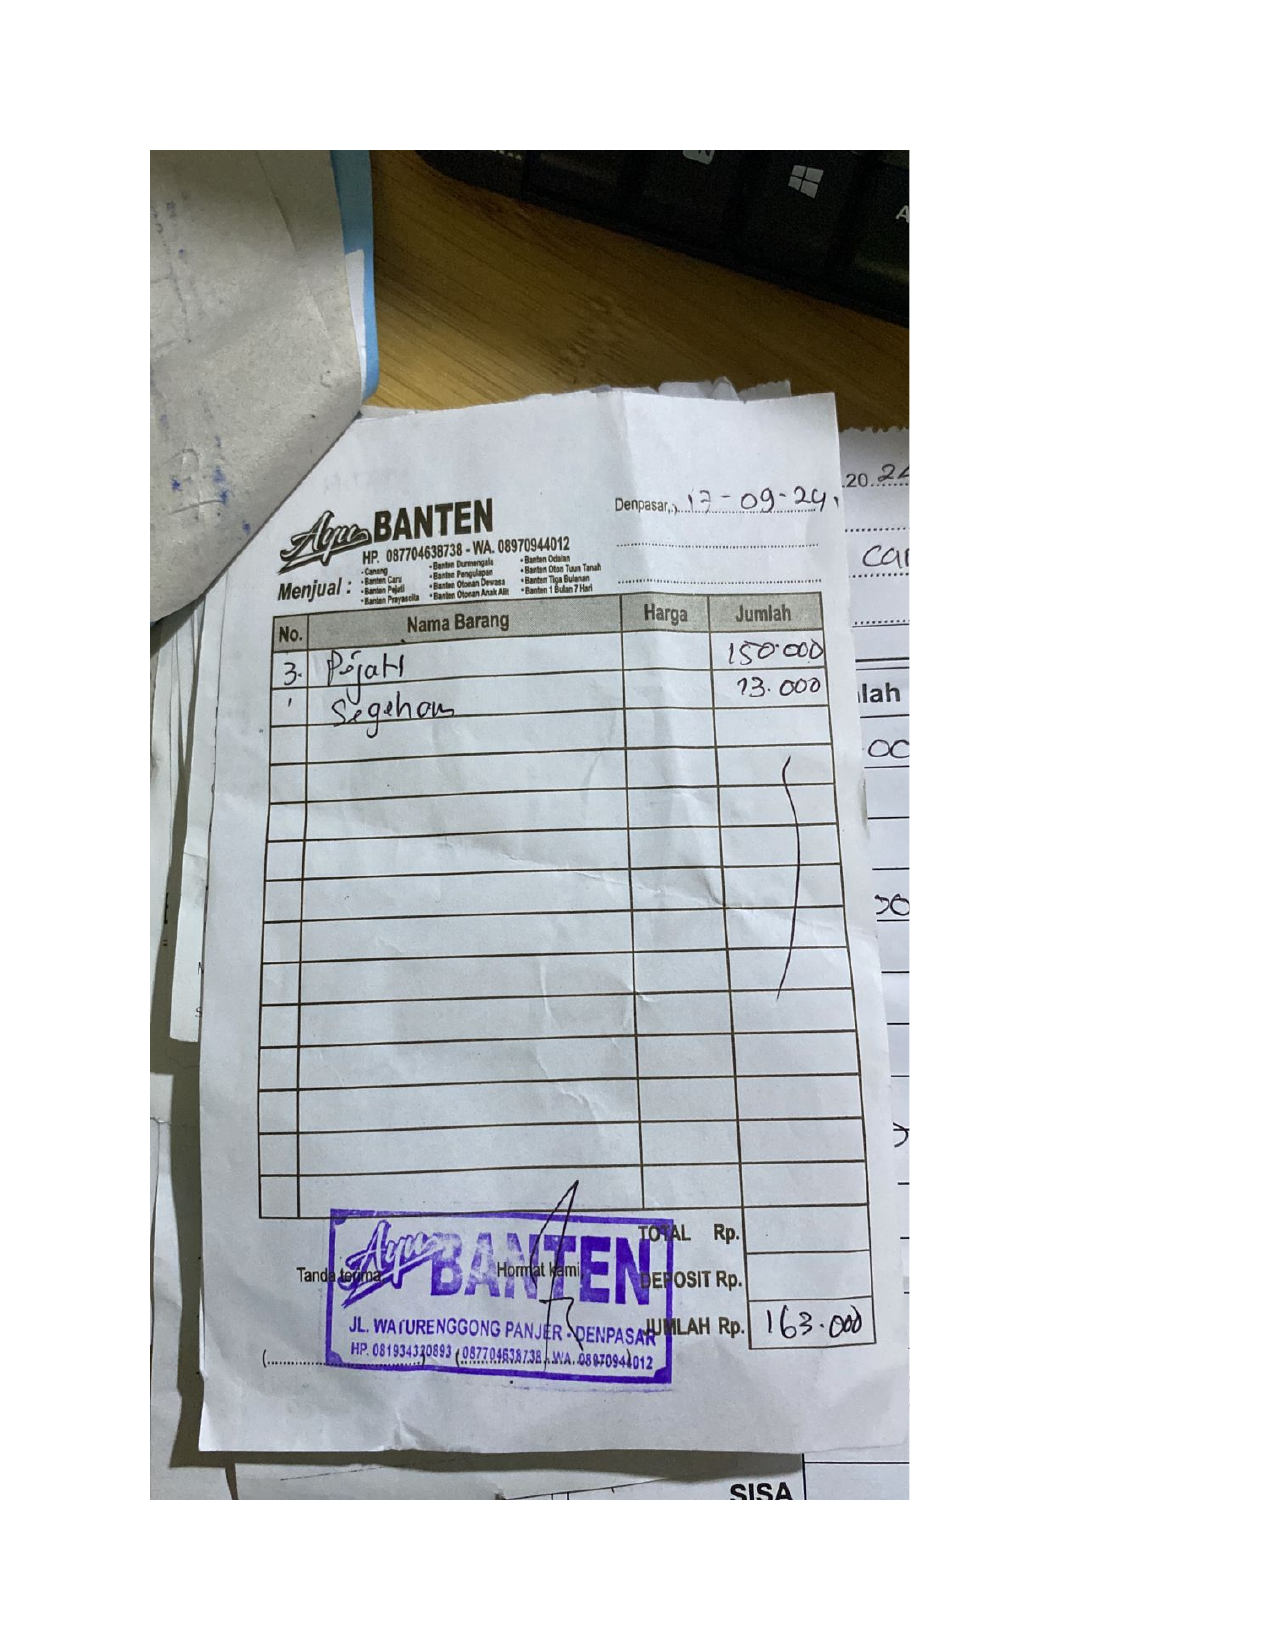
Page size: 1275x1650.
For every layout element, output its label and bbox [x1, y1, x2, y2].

picture [150, 150, 910, 1500]
